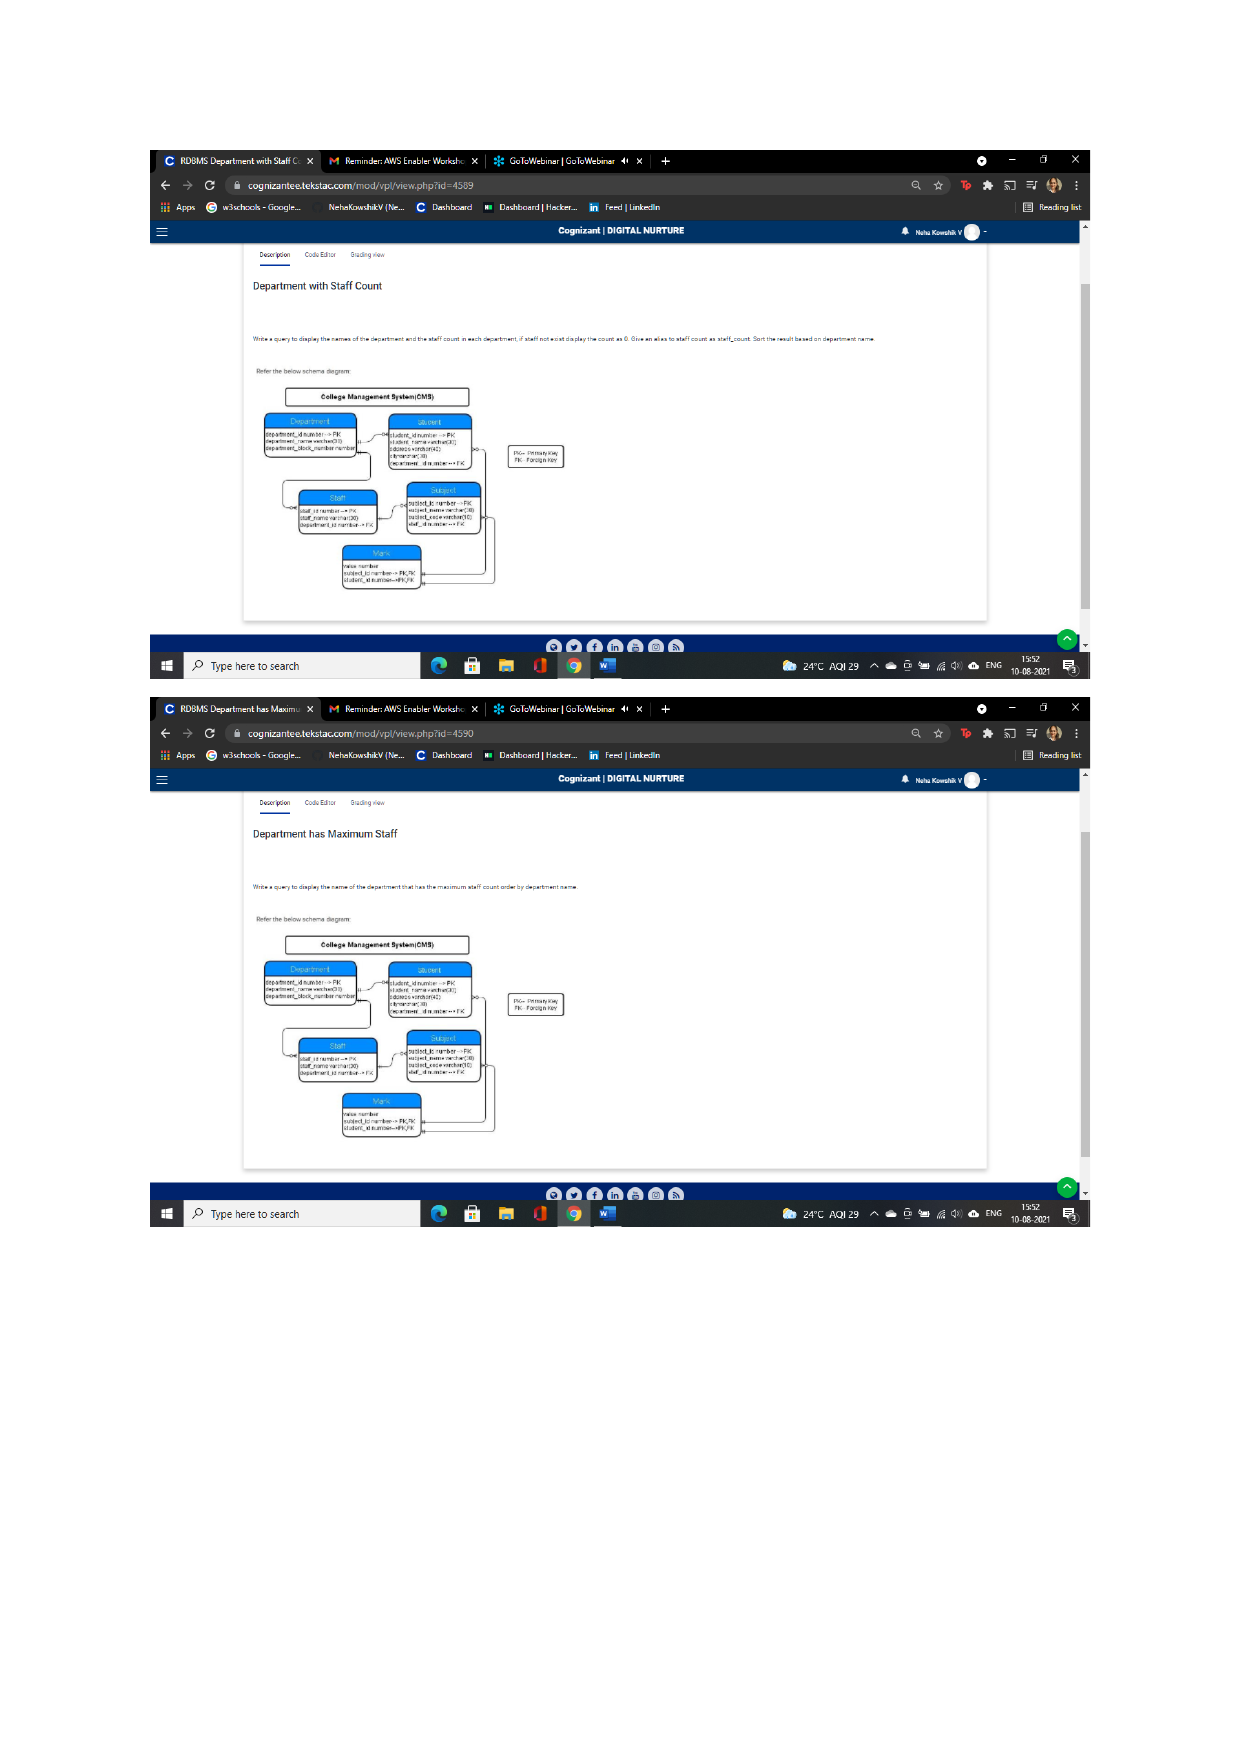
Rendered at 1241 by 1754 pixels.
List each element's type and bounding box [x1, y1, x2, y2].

picture [150, 150, 1091, 679]
picture [150, 697, 1091, 1227]
